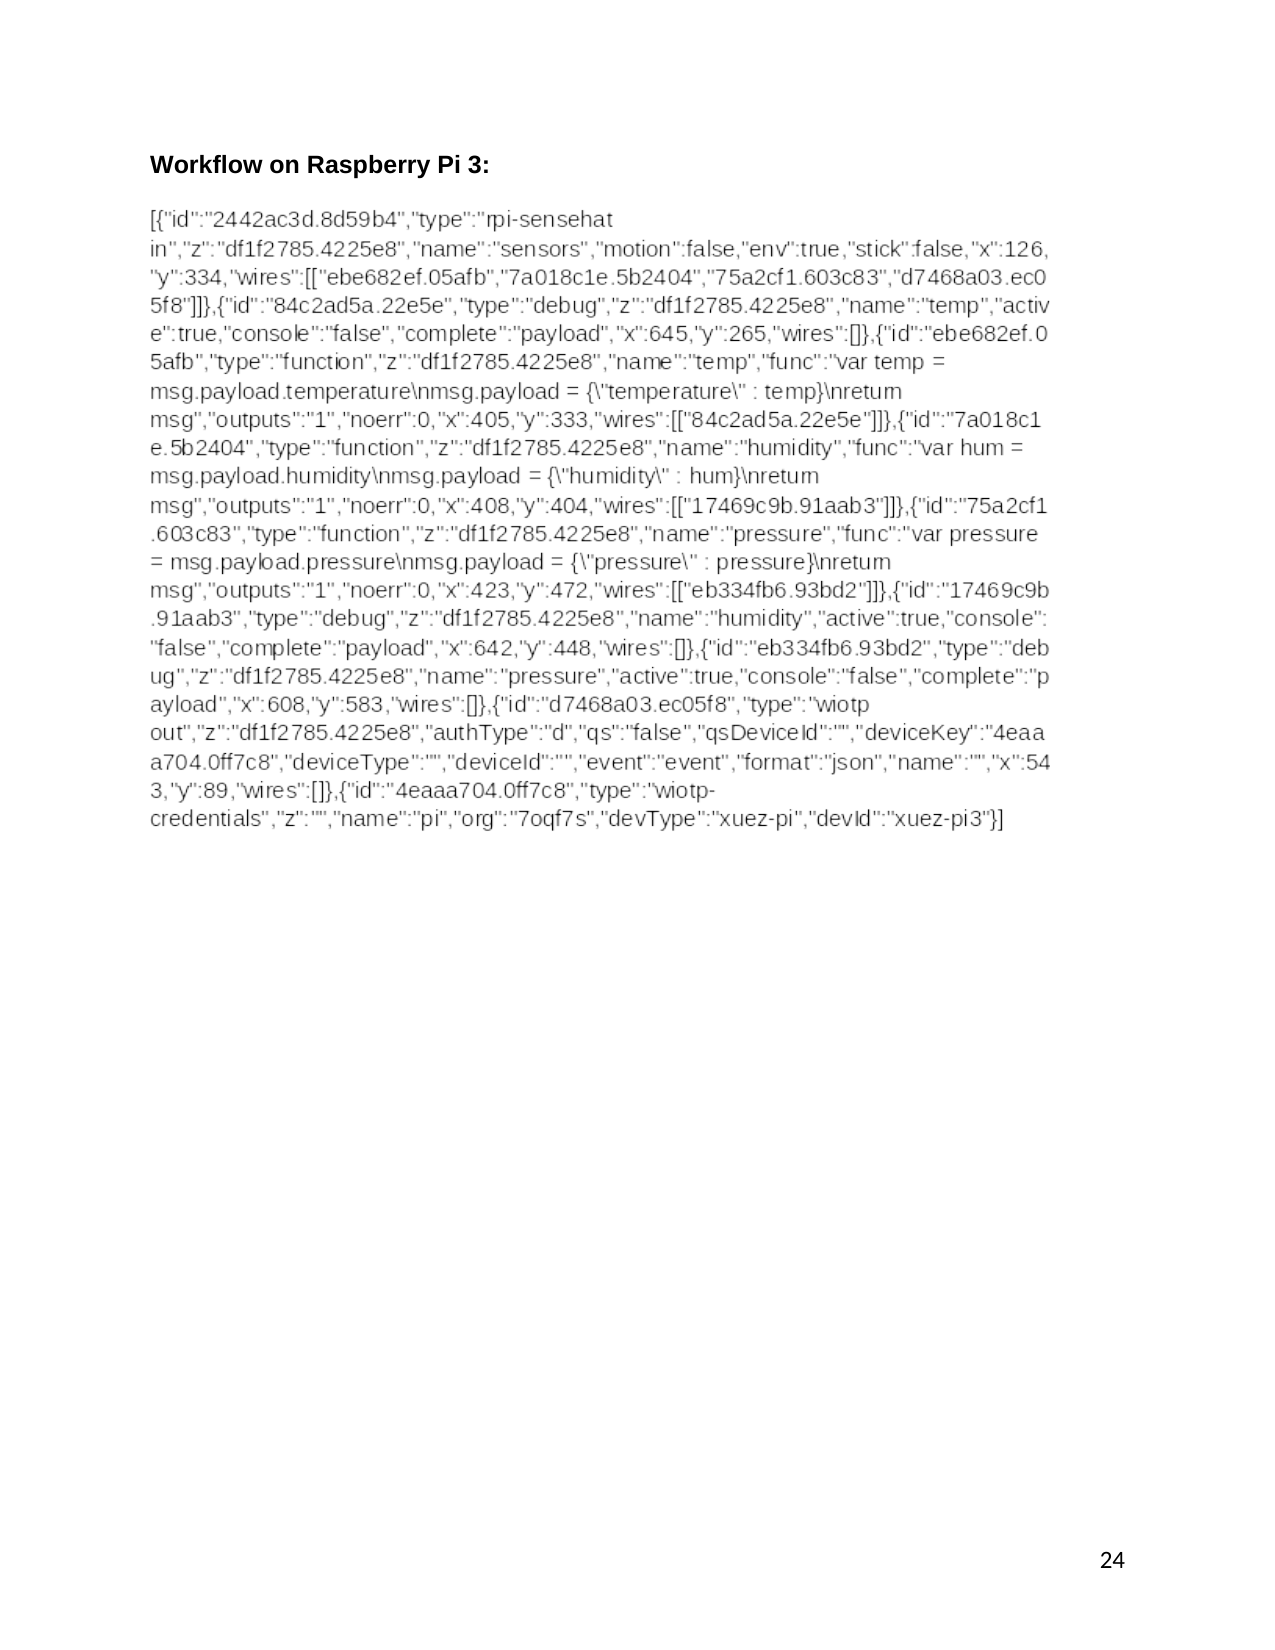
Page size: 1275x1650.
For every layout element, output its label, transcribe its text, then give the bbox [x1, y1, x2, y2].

text Workflow on Raspberry Pi 3: [150, 150, 1125, 179]
